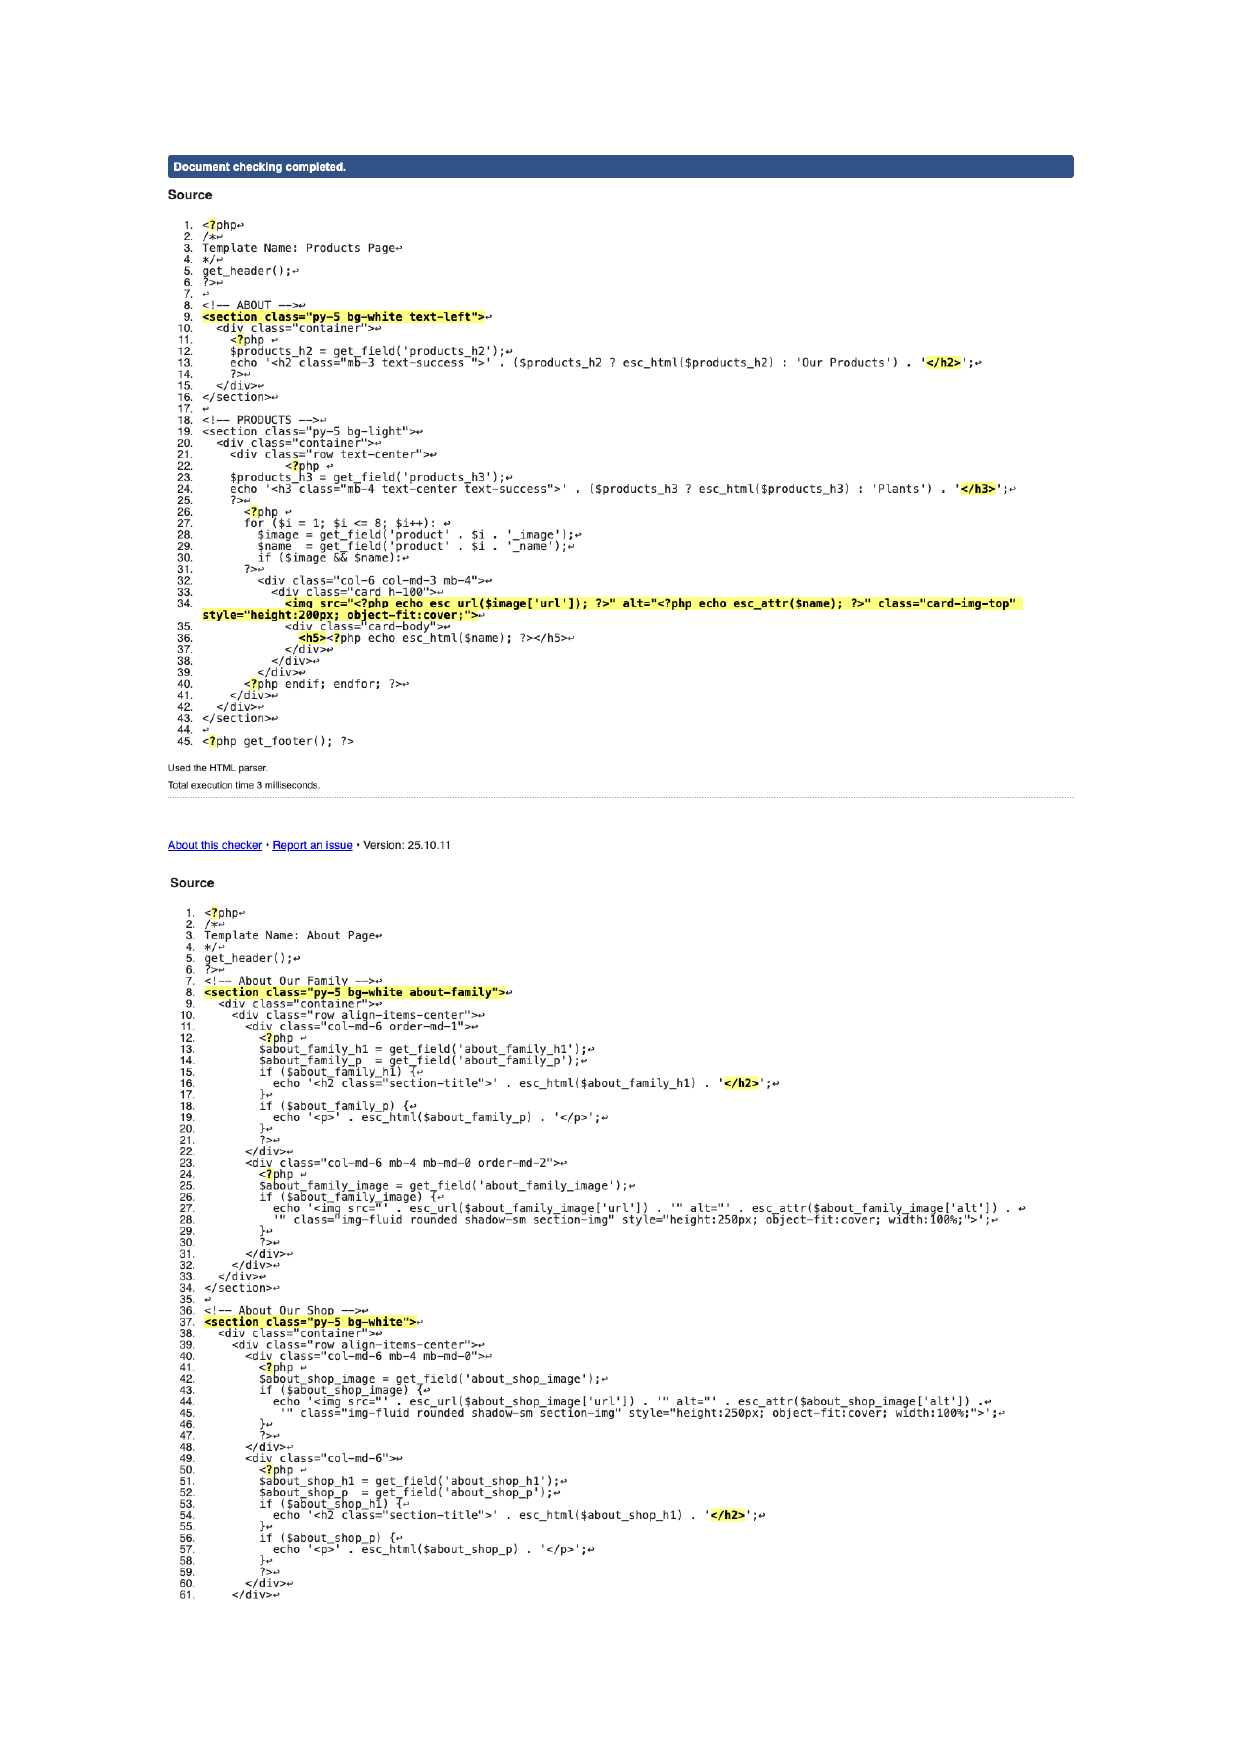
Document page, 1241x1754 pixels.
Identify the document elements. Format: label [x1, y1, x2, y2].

picture [150, 874, 1091, 1599]
picture [150, 150, 1091, 870]
